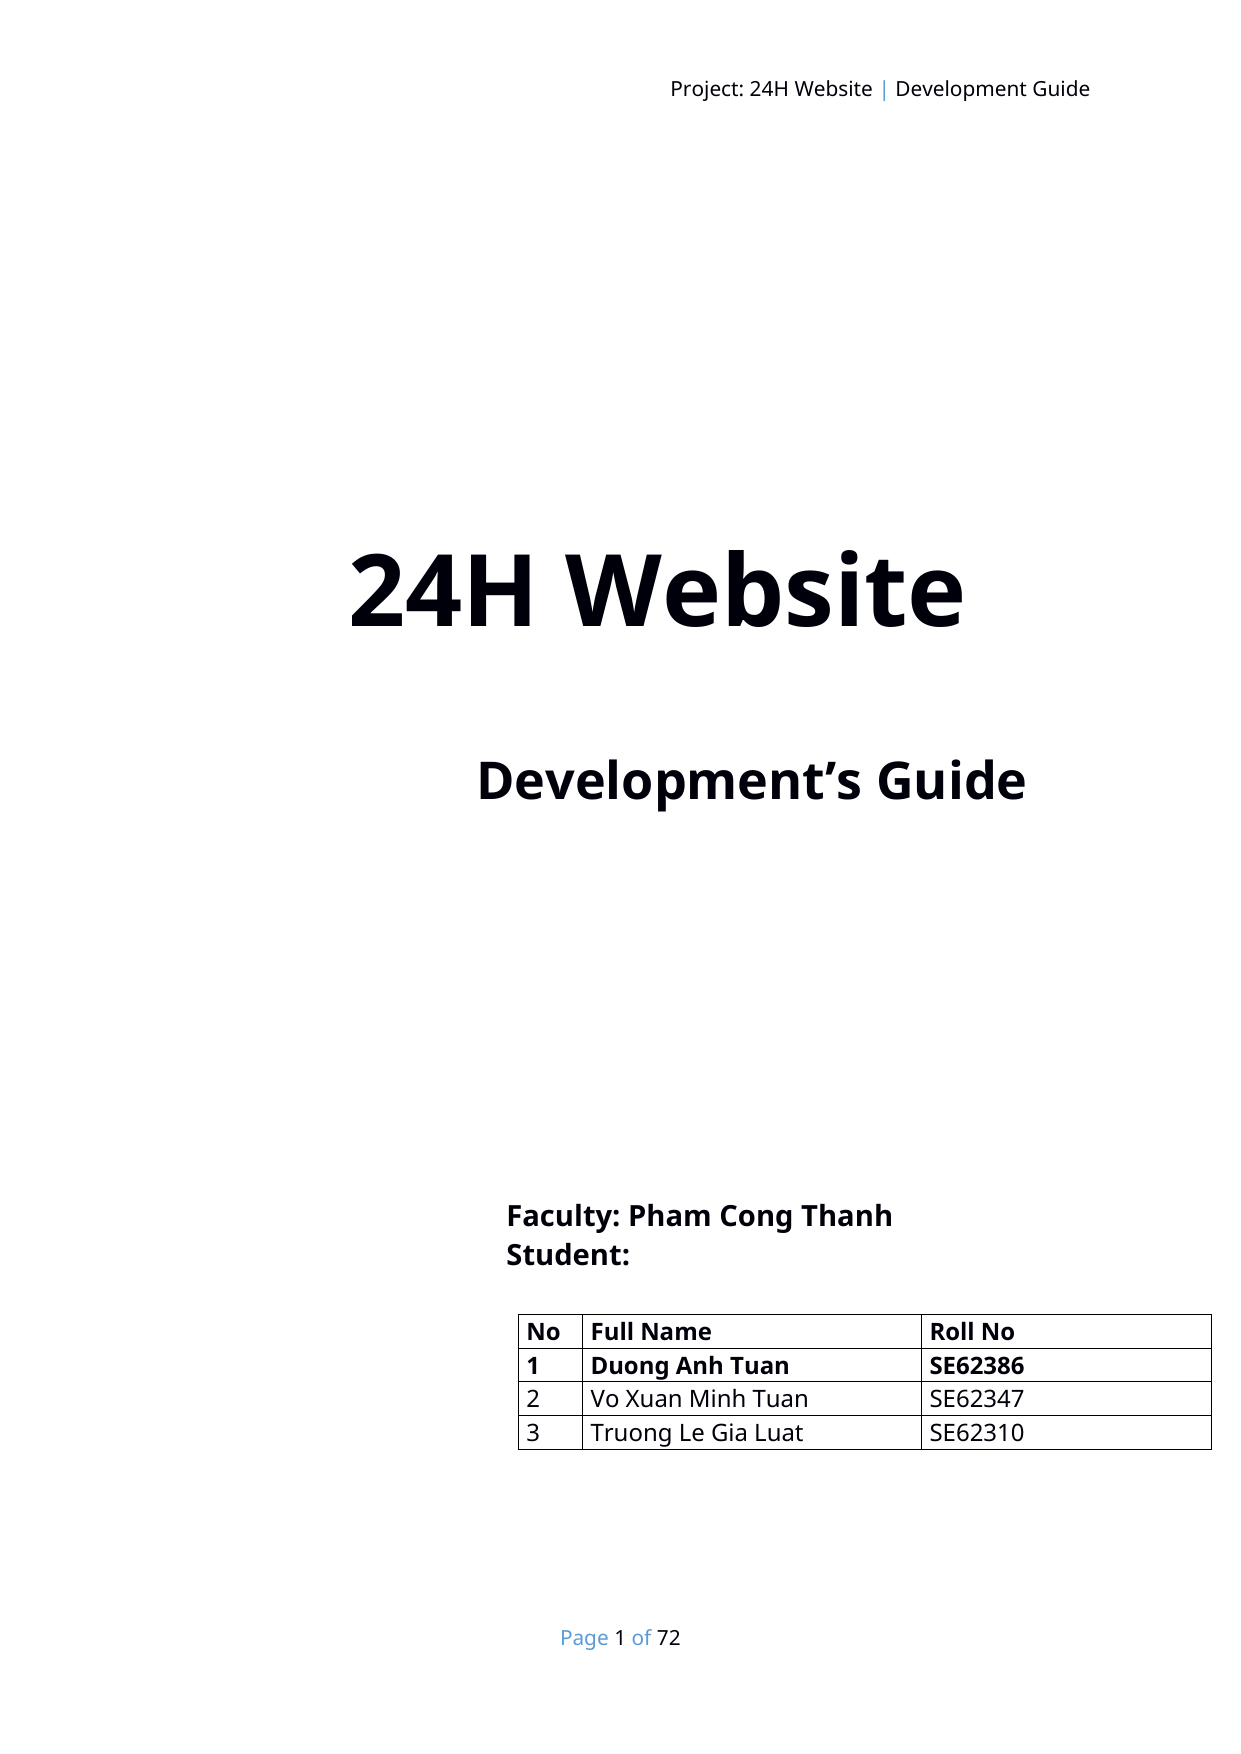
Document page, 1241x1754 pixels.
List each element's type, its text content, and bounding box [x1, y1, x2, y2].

table_cell 2 [519, 1382, 582, 1415]
table_cell Vo Xuan Minh Tuan [583, 1382, 921, 1415]
text Faculty: Pham Cong Thanh [506, 1195, 1090, 1234]
text Student: [506, 1234, 1090, 1274]
table_header Full Name [583, 1315, 921, 1348]
text 24H Website [225, 520, 1090, 656]
table_cell Duong Anh Tuan [583, 1349, 921, 1381]
text Development’s Guide [300, 744, 1090, 815]
table_cell 3 [519, 1416, 582, 1448]
table_header Roll No [922, 1315, 1211, 1348]
table_cell SE62310 [922, 1416, 1211, 1448]
table_cell SE62347 [922, 1382, 1211, 1415]
table_header No [519, 1315, 582, 1348]
table_cell SE62386 [922, 1349, 1211, 1381]
table_cell 1 [519, 1349, 582, 1381]
table_cell Truong Le Gia Luat [583, 1416, 921, 1448]
